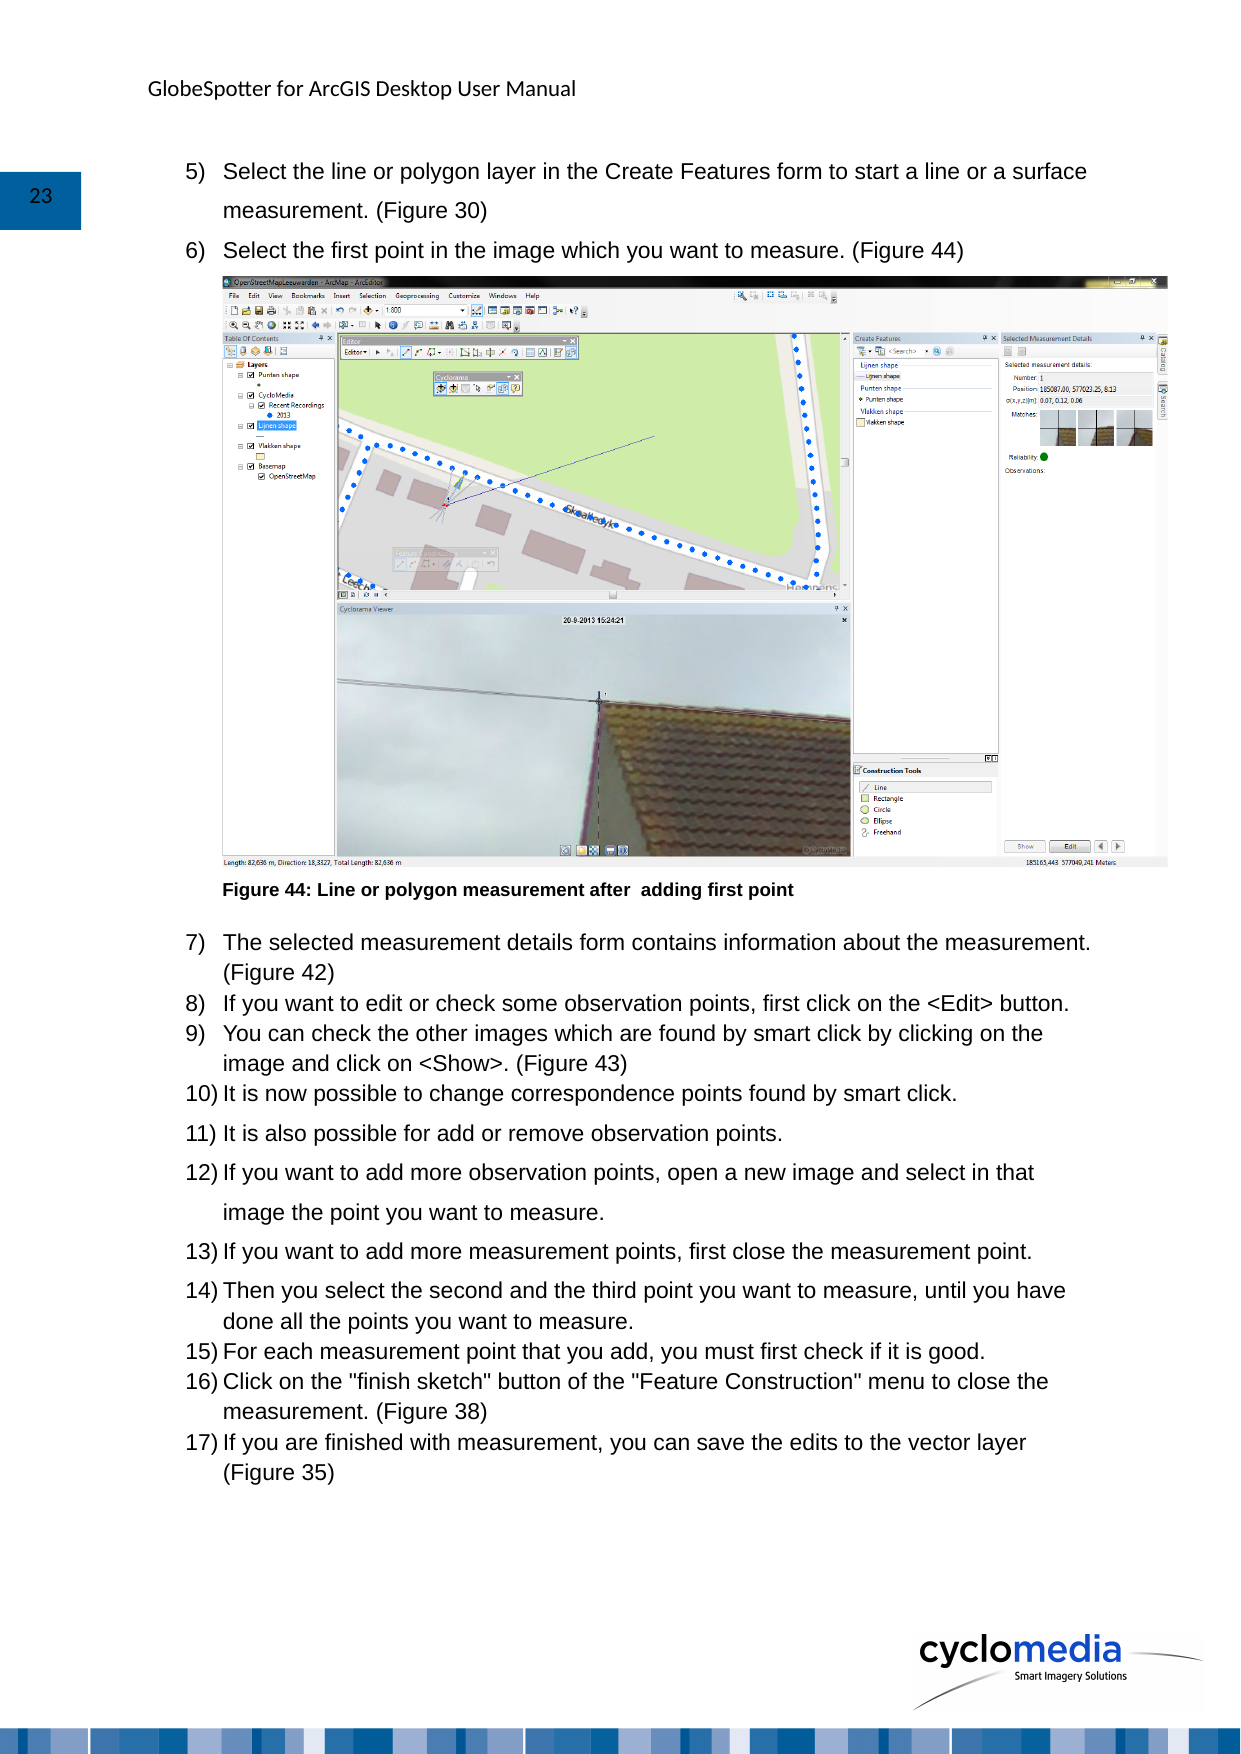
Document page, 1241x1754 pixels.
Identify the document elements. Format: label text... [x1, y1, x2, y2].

list If you want to edit or check some observation points, first click on the <Edit> button. [185, 989, 1093, 1016]
list Select the line or polygon layer in the Create Features form to start a line or a surface measurement. (Figure 30) [185, 158, 1093, 224]
list Click on the "finish sketch" button of the "Feature Construction" menu to close the measurement. (Figure 38) [185, 1368, 1093, 1425]
list If you want to add more measurement points, first close the measurement point. [185, 1238, 1093, 1264]
list The selected measurement details form contains information about the measurement. [185, 870, 1093, 955]
list For each measurement point that you add, you must first check if it is good. [185, 1338, 1093, 1364]
picture [0, 1727, 1241, 1754]
picture [222, 276, 1168, 867]
list It is also possible for add or remove observation points. [185, 1119, 1093, 1146]
picture [912, 1634, 1204, 1711]
list Select the first point in the image which you want to measure. (Figure 44) [185, 237, 1093, 263]
list It is now possible to change correspondence points found by smart click. [185, 1080, 1093, 1106]
list If you are finished with measurement, you can save the edits to the vector layer (Figure 35) [185, 1428, 1093, 1485]
list Then you select the second and the third point you want to measure, until you have done all the points you want to measure. [185, 1277, 1093, 1334]
list You can check the other images which are found by smart click by clicking on the image and click on <Show>. (Figure 43) [185, 1020, 1093, 1076]
list (Figure 42) [223, 959, 1093, 986]
list If you want to add more observation points, open a new image and select in that image the point you want to measure. [185, 1159, 1093, 1225]
